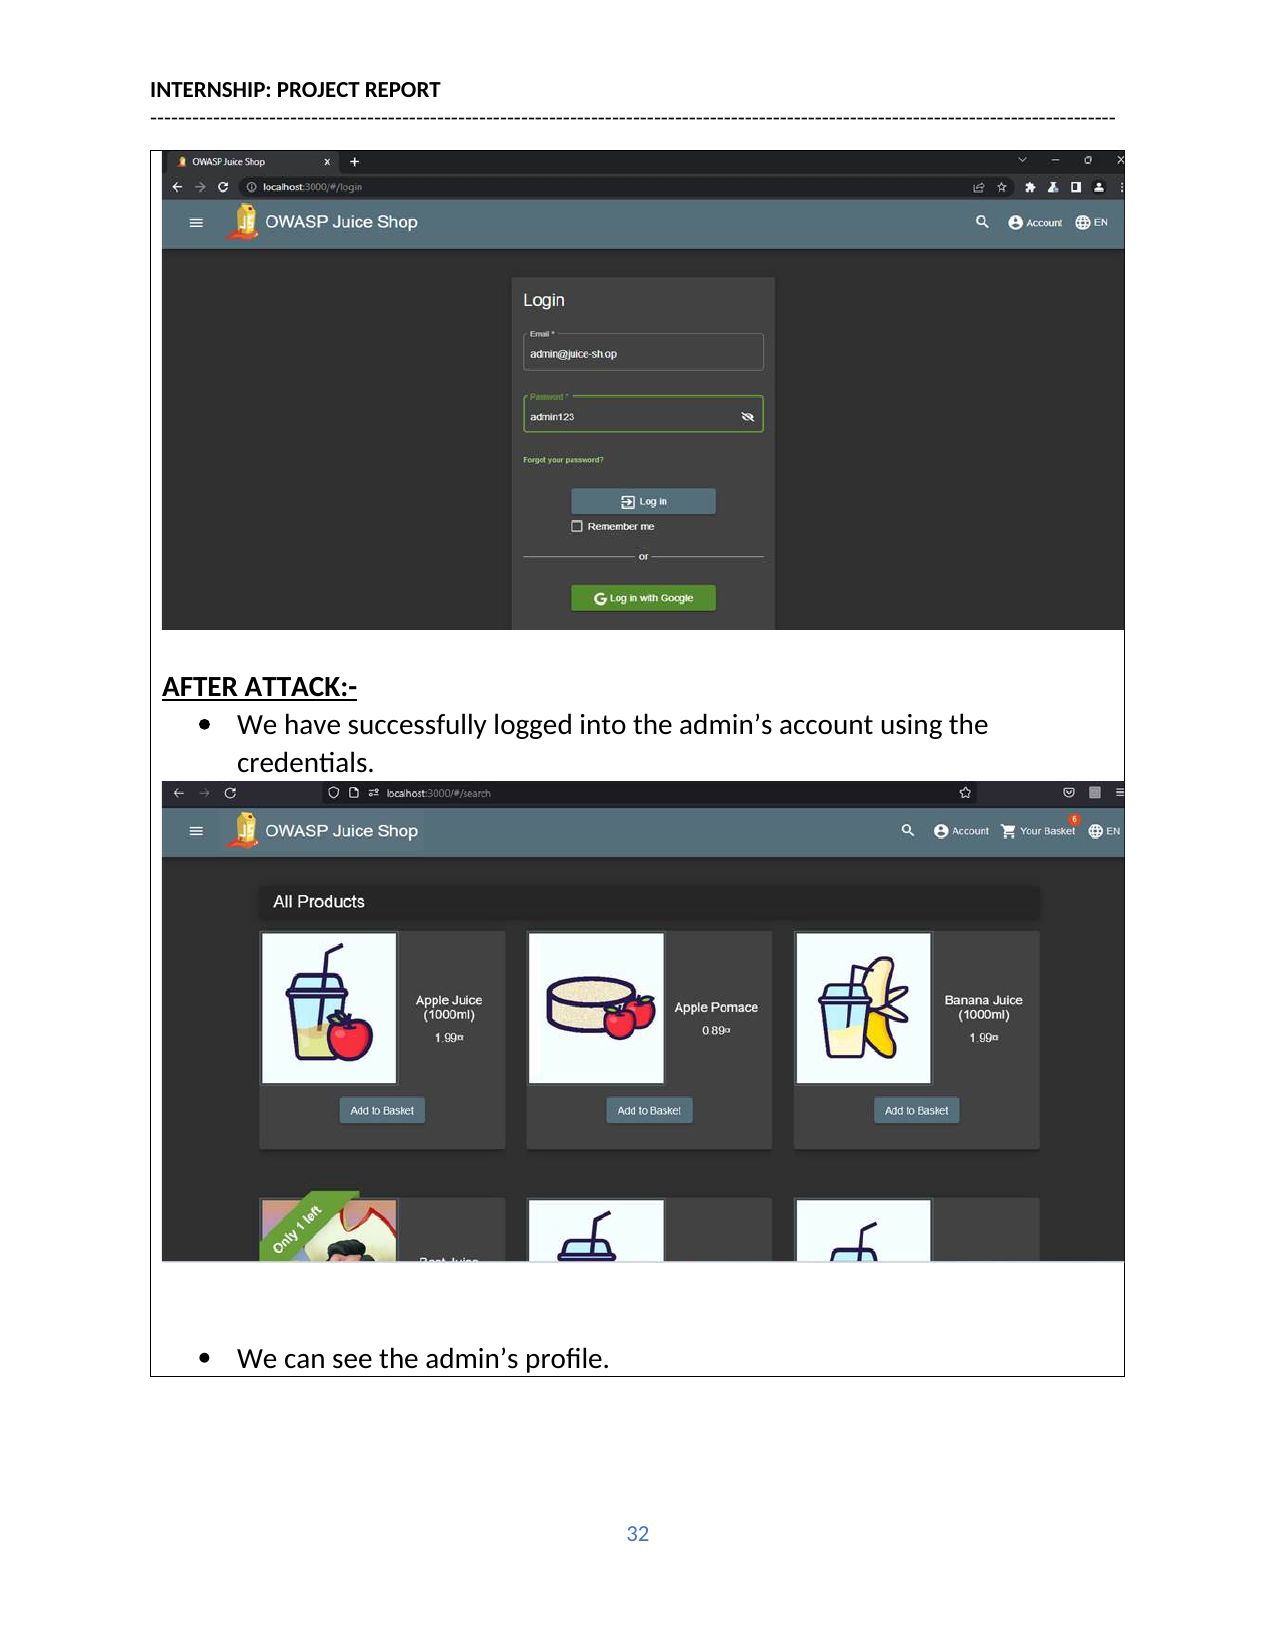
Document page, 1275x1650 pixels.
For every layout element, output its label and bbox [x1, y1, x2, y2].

picture [161, 151, 1125, 630]
table_cell [151, 151, 1124, 1376]
picture [161, 781, 1125, 1263]
